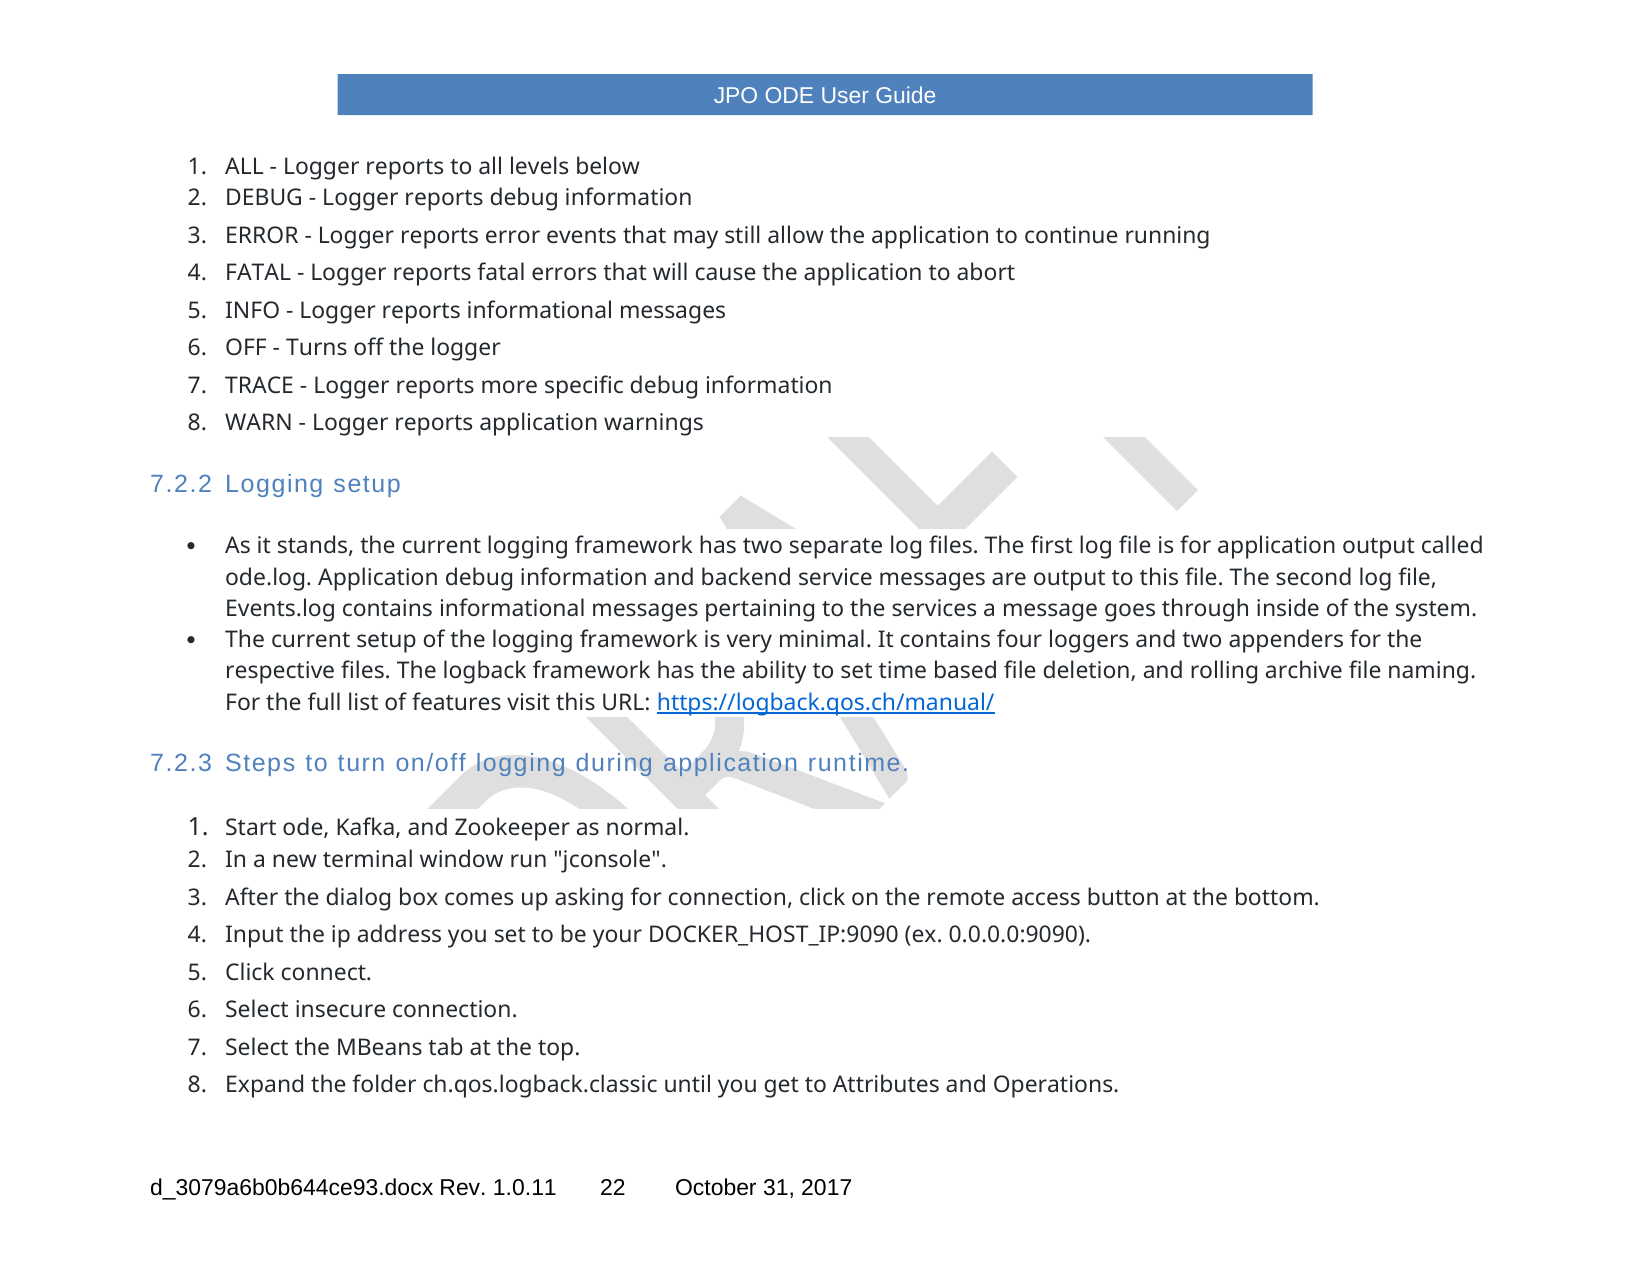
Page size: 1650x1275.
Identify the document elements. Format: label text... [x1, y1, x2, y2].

list Click connect. [187, 956, 1500, 987]
list In a new terminal window run "jconsole". [187, 843, 1500, 874]
list WARN - Logger reports application warnings [187, 406, 1500, 437]
list ERROR - Logger reports error events that may still allow the application to continue running [187, 219, 1500, 250]
list As it stands, the current logging framework has two separate log files. The first log file is for application output called ode.log. Application debug information and backend service messages are output to this file. The second log file, Events.log contains informational messages pertaining to the services a message goes through inside of the system. [187, 529, 1500, 623]
list After the dialog box comes up asking for connection, click on the remote access button at the bottom. [187, 881, 1500, 912]
list TRACE - Logger reports more specific debug information [187, 369, 1500, 400]
subtitle Logging setup [150, 469, 1500, 497]
list ALL - Logger reports to all levels below [187, 150, 1500, 181]
list INFO - Logger reports informational messages [187, 294, 1500, 325]
list Select insecure connection. [187, 993, 1500, 1024]
list Input the ip address you set to be your DOCKER_HOST_IP:9090 (ex. 0.0.0.0:9090). [187, 918, 1500, 949]
list DEBUG - Logger reports debug information [187, 181, 1500, 212]
list Select the MBeans tab at the top. [187, 1031, 1500, 1062]
list Start ode, Kafka, and Zookeeper as normal. [187, 809, 1500, 843]
list FATAL - Logger reports fatal errors that will cause the application to abort [187, 256, 1500, 287]
subtitle Steps to turn on/off logging during application runtime. [150, 748, 1500, 777]
list Expand the folder ch.qos.logback.classic until you get to Attributes and Operations. [187, 1068, 1500, 1099]
list OFF - Turns off the logger [187, 331, 1500, 362]
list The current setup of the logging framework is very minimal. It contains four loggers and two appenders for the respective files. The logback framework has the ability to set time based file deletion, and rolling archive file naming. For the full list of features visit this URL: https://logback.qos.ch/manual/ [187, 623, 1500, 717]
